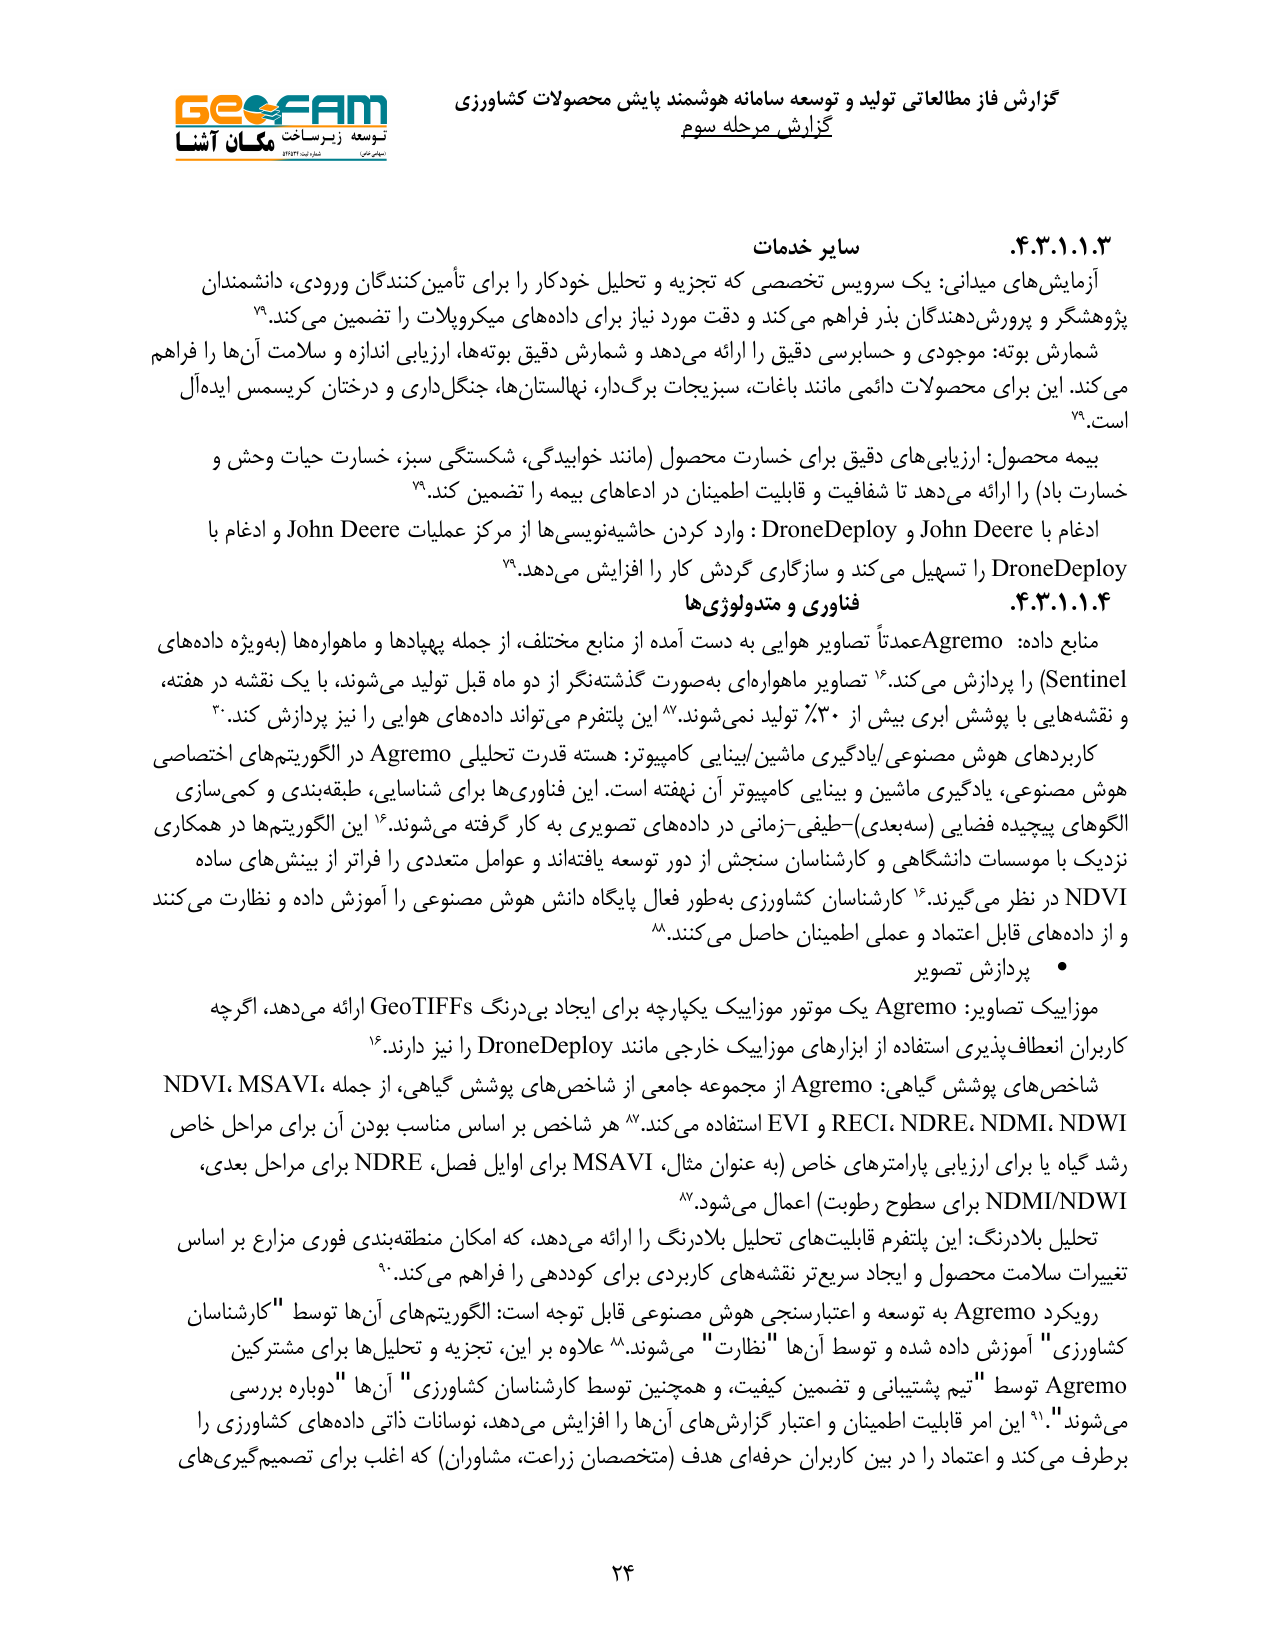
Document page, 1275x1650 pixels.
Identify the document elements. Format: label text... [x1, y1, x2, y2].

text شمارش بوته: موجودی و حسابرسی دقیق را ارائه می‌دهد و شمارش دقیق بوته‌ها، ارزیابی اندازه و سلامت آن‌ها را فراهم می‌کند. این برای محصولات دائمی مانند باغات، سبزیجات برگ‌دار، نهالستان‌ها، جنگل‌داری و درختان کریسمس ایده‌آل است.79 [148, 339, 1127, 438]
text موزاییک تصاویر: Agremo یک موتور موزاییک یکپارچه برای ایجاد بی‌درنگ GeoTIFFs ارائه می‌دهد، اگرچه کاربران انعطاف‌پذیری استفاده از ابزارهای موزاییک خارجی مانند DroneDeploy را نیز دارند.16 [148, 991, 1127, 1063]
list پردازش تصویر [148, 956, 1058, 985]
text بیمه محصول: ارزیابی‌های دقیق برای خسارت محصول (مانند خوابیدگی، شکستگی سبز، خسارت حیات وحش و خسارت باد) را ارائه می‌دهد تا شفافیت و قابلیت اطمینان در ادعاهای بیمه را تضمین کند.79 [148, 444, 1127, 508]
text آزمایش‌های میدانی: یک سرویس تخصصی که تجزیه و تحلیل خودکار را برای تأمین‌کنندگان ورودی، دانشمندان پژوهشگر و پرورش‌دهندگان بذر فراهم می‌کند و دقت مورد نیاز برای داده‌های میکروپلات را تضمین می‌کند.79 [148, 269, 1127, 333]
text ادغام با John Deere و DroneDeploy : وارد کردن حاشیه‌نویسی‌ها از مرکز عملیات John Deere و ادغام با DroneDeploy را تسهیل می‌کند و سازگاری گردش کار را افزایش می‌دهد.79 [148, 514, 1127, 586]
subtitle فناوری و متدولوژی‌ها [148, 592, 1009, 619]
text کاربردهای هوش مصنوعی/یادگیری ماشین/بینایی کامپیوتر: هسته قدرت تحلیلی Agremo در الگوریتم‌های اختصاصی هوش مصنوعی، یادگیری ماشین و بینایی کامپیوتر آن نهفته است. این فناوری‌ها برای شناسایی، طبقه‌بندی و کمی‌سازی الگوهای پیچیده فضایی (سه‌بعدی)-طیفی-زمانی در داده‌های تصویری به کار گرفته می‌شوند.16 این الگوریتم‌ها در همکاری نزدیک با موسسات دانشگاهی و کارشناسان سنجش از دور توسعه یافته‌اند و عوامل متعددی را فراتر از بینش‌های ساده NDVI در نظر می‌گیرند.16 کارشناسان کشاورزی به‌طور فعال پایگاه دانش هوش مصنوعی را آموزش داده و نظارت می‌کنند و از داده‌های قابل اعتماد و عملی اطمینان حاصل می‌کنند.88 [148, 738, 1127, 950]
picture [174, 89, 389, 168]
text تحلیل بلادرنگ: این پلتفرم قابلیت‌های تحلیل بلادرنگ را ارائه می‌دهد، که امکان منطقه‌بندی فوری مزارع بر اساس تغییرات سلامت محصول و ایجاد سریع‌تر نقشه‌های کاربردی برای کوددهی را فراهم می‌کند.90 [148, 1226, 1127, 1290]
subtitle سایر خدمات [148, 236, 1009, 263]
text منابع داده: Agremoعمدتاً تصاویر هوایی به دست آمده از منابع مختلف، از جمله پهپادها و ماهواره‌ها (به‌ویژه داده‌های Sentinel) را پردازش می‌کند.16 تصاویر ماهواره‌ای به‌صورت گذشته‌نگر از دو ماه قبل تولید می‌شوند، با یک نقشه در هفته، و نقشه‌هایی با پوشش ابری بیش از 30% تولید نمی‌شوند.87 این پلتفرم می‌تواند داده‌های هوایی را نیز پردازش کند.30 [148, 625, 1127, 732]
text شاخص‌های پوشش گیاهی: Agremo از مجموعه جامعی از شاخص‌های پوشش گیاهی، از جمله NDVI، MSAVI، RECI، NDRE، NDMI، NDWI و EVI استفاده می‌کند.87 هر شاخص بر اساس مناسب بودن آن برای مراحل خاص رشد گیاه یا برای ارزیابی پارامترهای خاص (به عنوان مثال، MSAVI برای اوایل فصل، NDRE برای مراحل بعدی، NDMI/NDWI برای سطوح رطوبت) اعمال می‌شود.87 [148, 1069, 1127, 1219]
